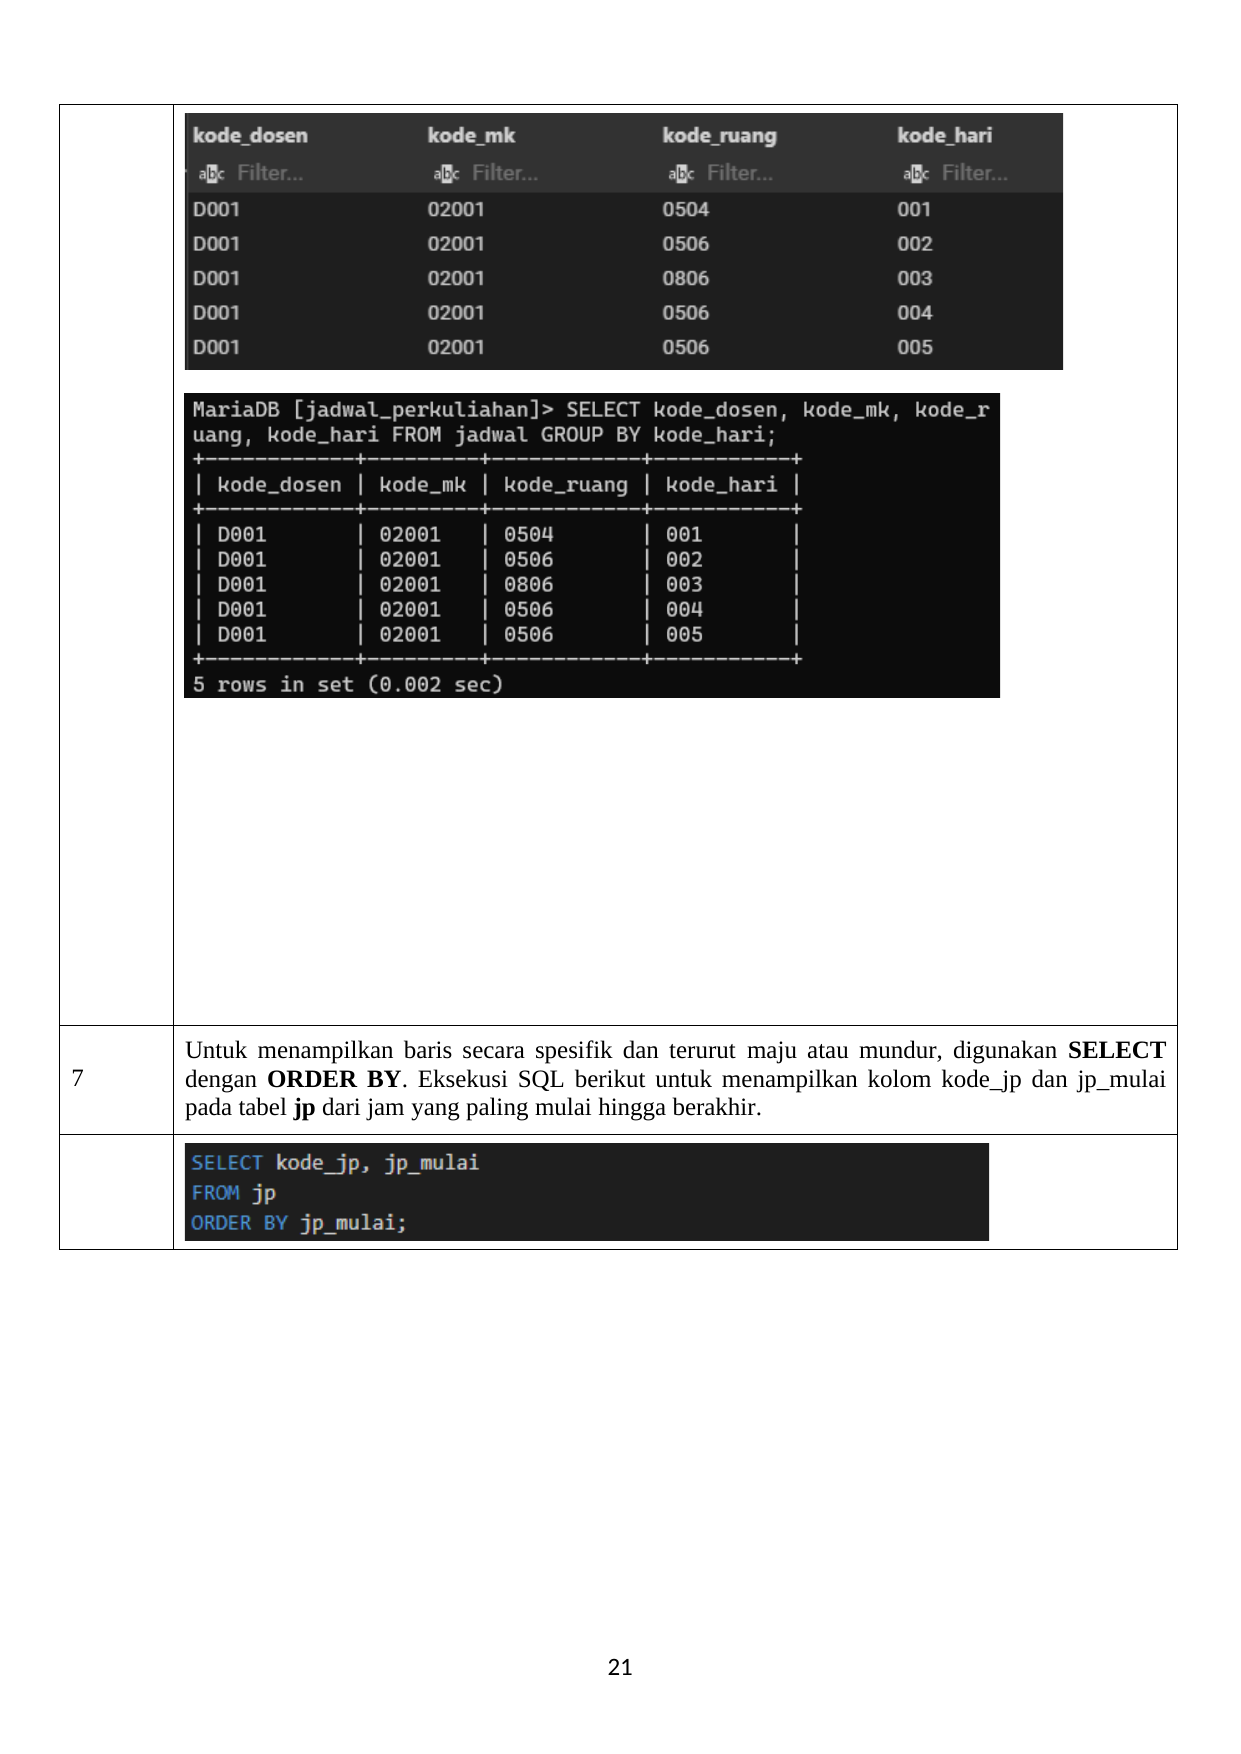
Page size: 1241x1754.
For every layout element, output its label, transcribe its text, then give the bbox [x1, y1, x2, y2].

table_cell [174, 1135, 1177, 1249]
picture [184, 113, 1064, 370]
table_cell [174, 105, 1177, 1025]
table_cell Untuk menampilkan baris secara spesifik dan terurut maju atau mundur, digunakan SELECT dengan ORDER BY. Eksekusi SQL berikut untuk menampilkan kolom kode_jp dan jp_mulai pada tabel jp dari jam yang paling mulai hingga berakhir. [174, 1026, 1177, 1134]
table_cell [60, 105, 173, 1025]
table_cell 7 [60, 1026, 173, 1134]
picture [184, 1143, 990, 1241]
table_cell [60, 1135, 173, 1249]
picture [184, 393, 1001, 698]
